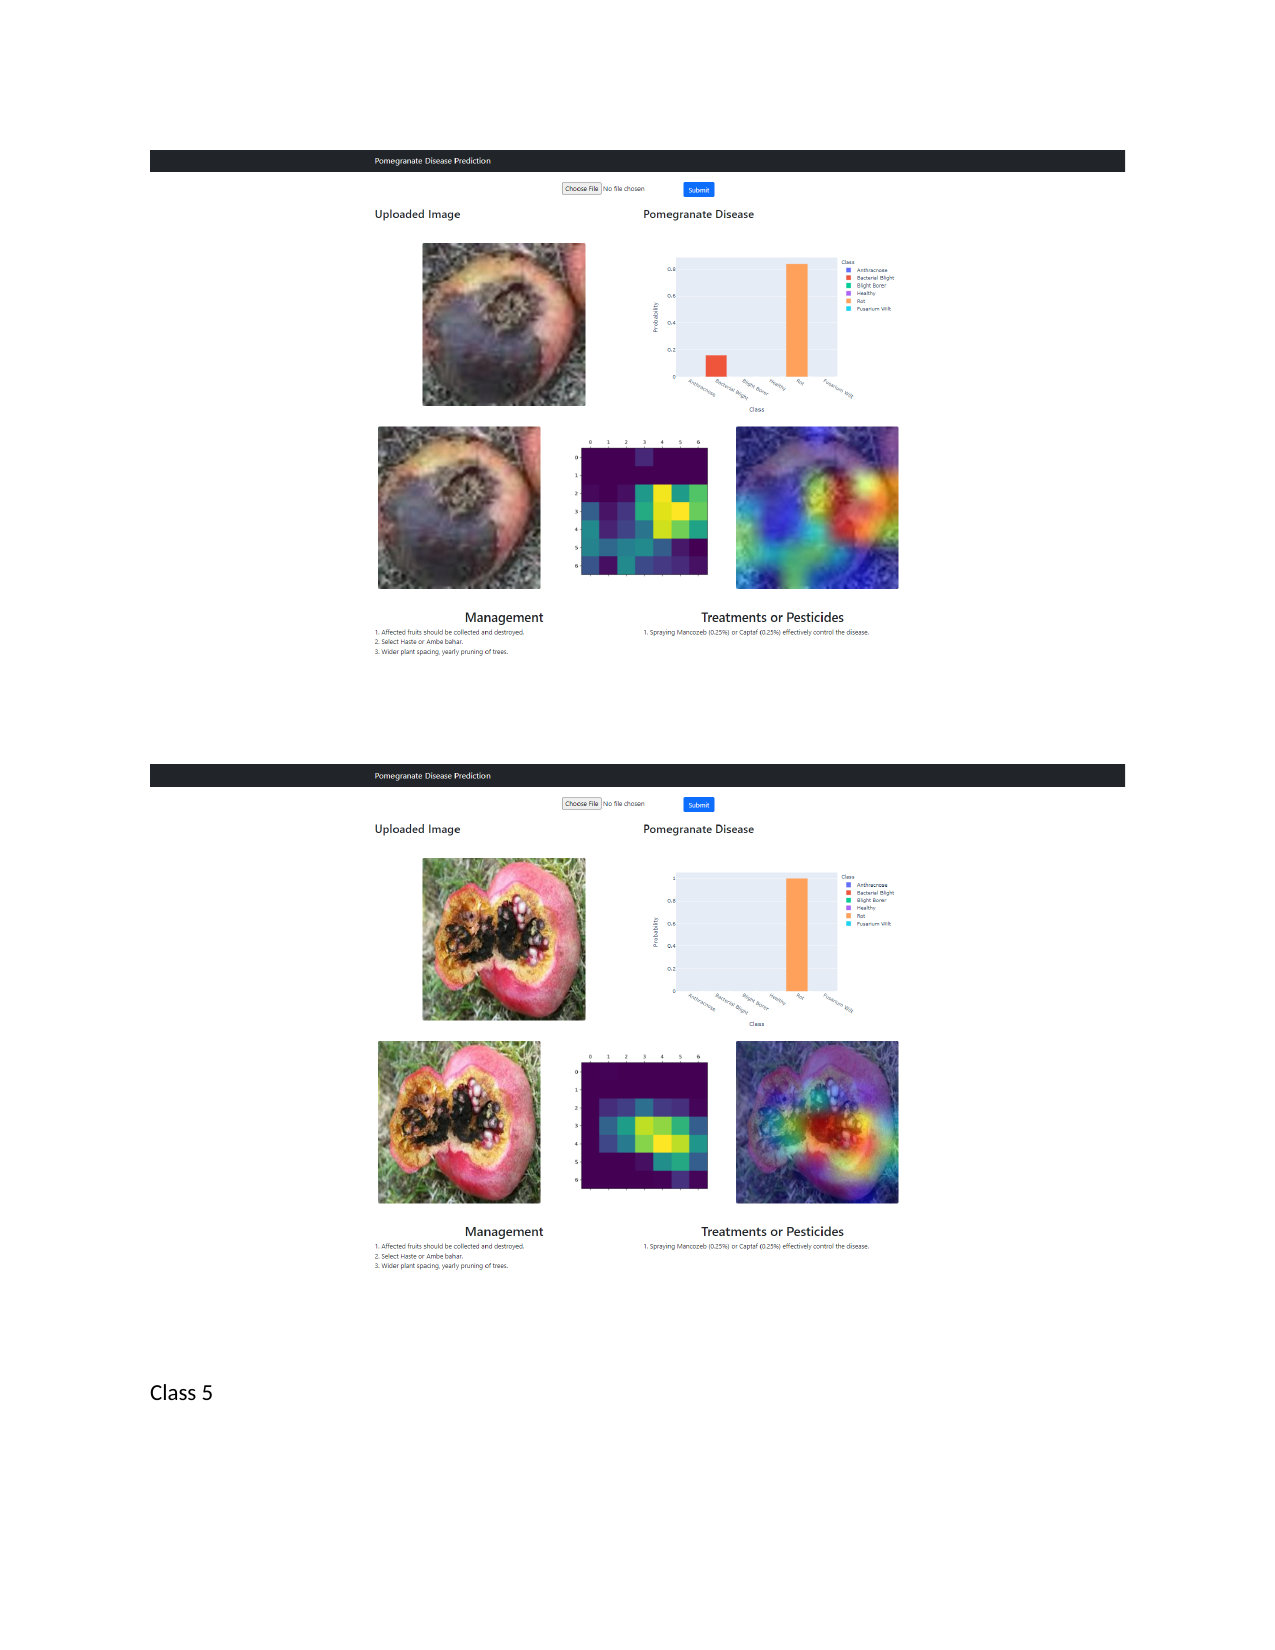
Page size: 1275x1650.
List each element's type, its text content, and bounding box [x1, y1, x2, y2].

picture [150, 764, 1125, 1313]
text Class 5 [150, 1378, 1125, 1406]
picture [150, 150, 1125, 699]
